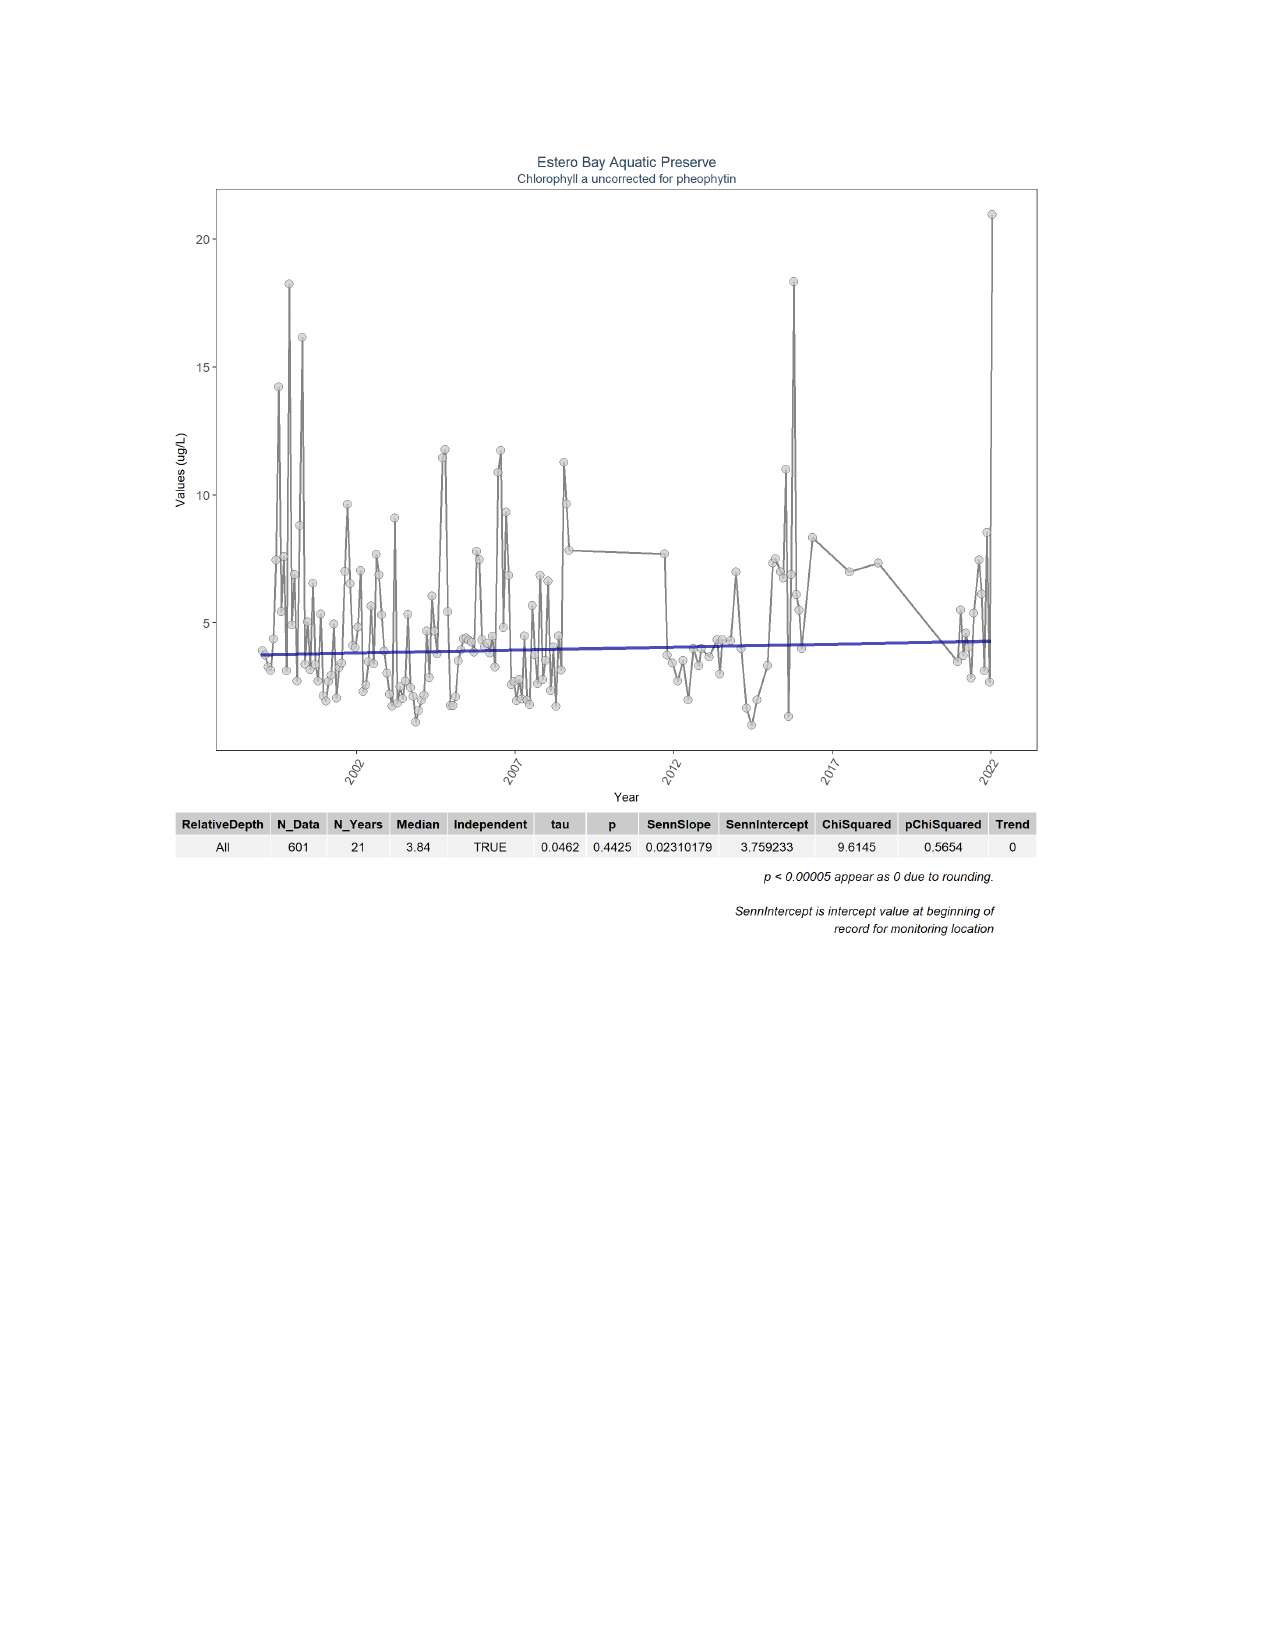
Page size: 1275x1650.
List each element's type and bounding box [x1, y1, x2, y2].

picture [168, 150, 1044, 938]
